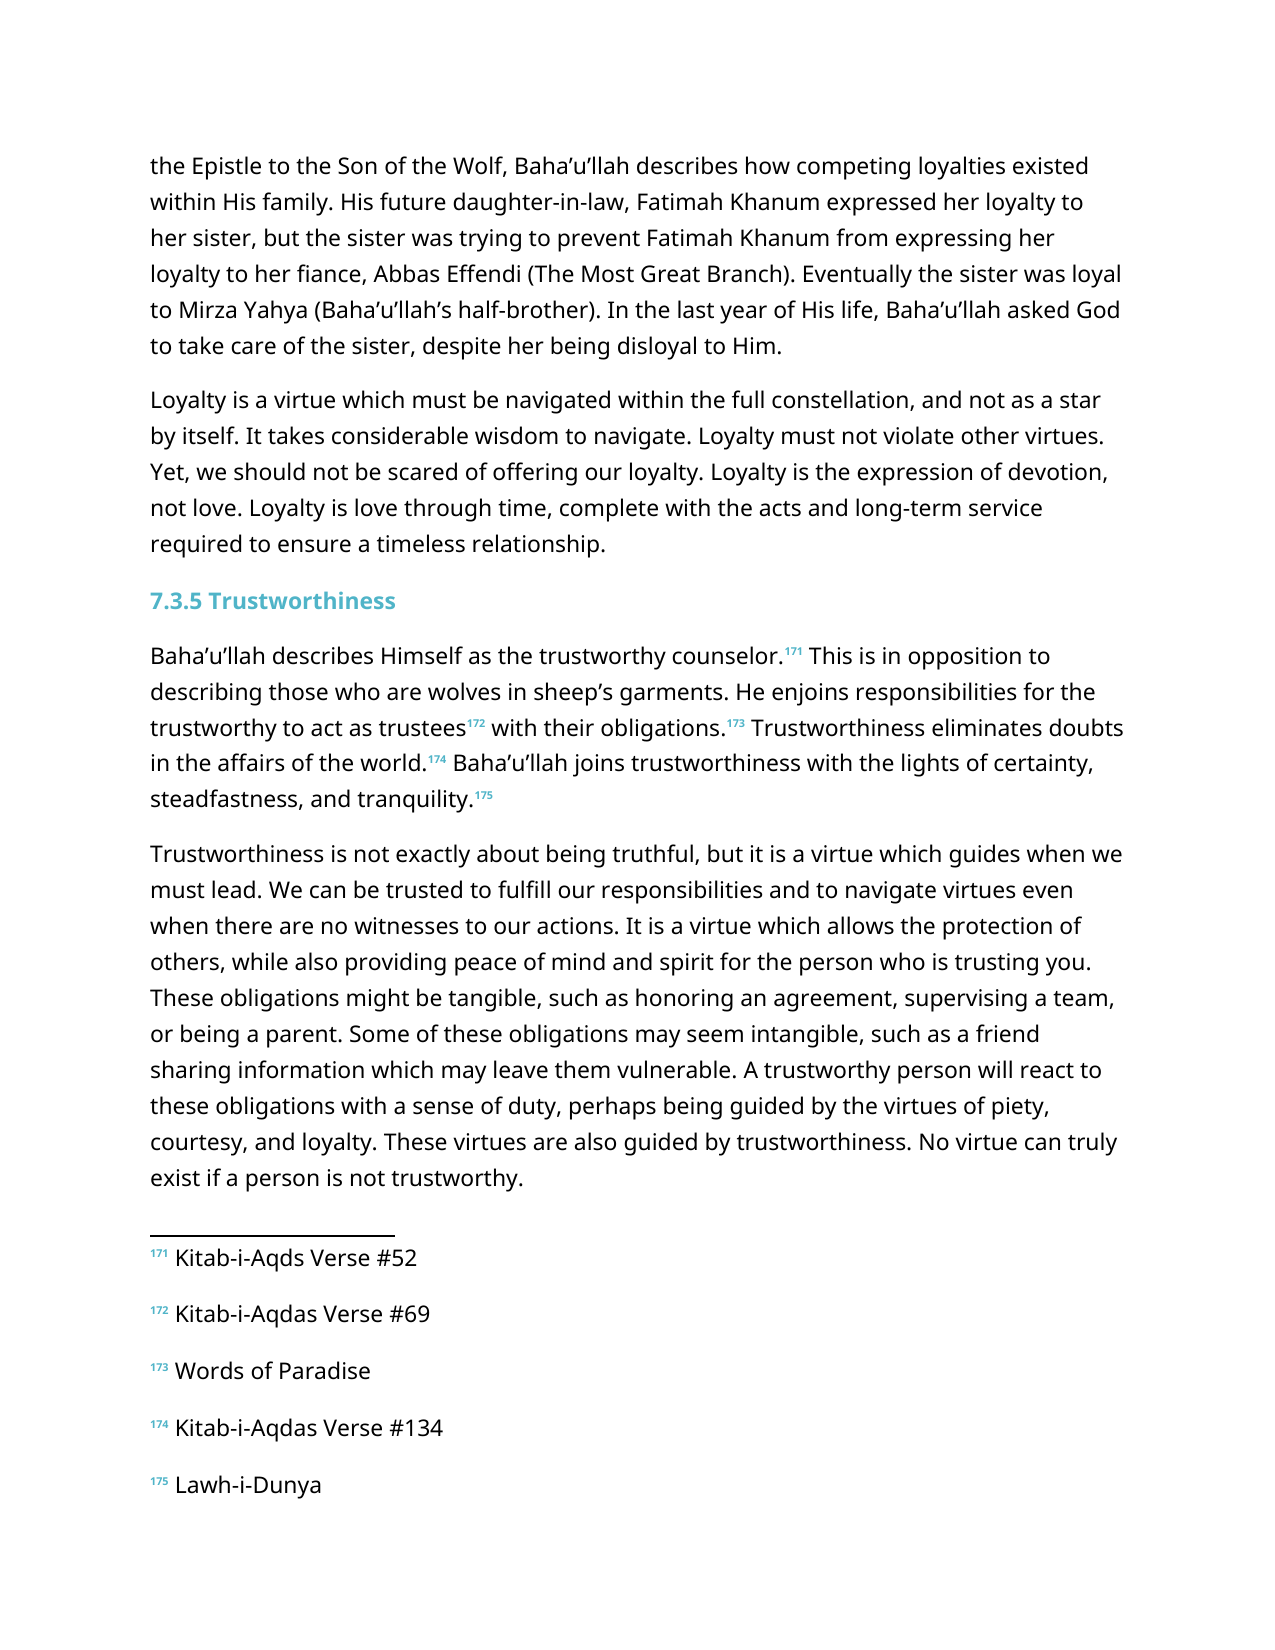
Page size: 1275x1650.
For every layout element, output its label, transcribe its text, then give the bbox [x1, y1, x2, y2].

text Loyalty is a virtue which must be navigated within the full constellation, and not as a star by itself. It takes considerable wisdom to navigate. Loyalty must not violate other virtues. Yet, we should not be scared of offering our loyalty. Loyalty is the expression of devotion, not love. Loyalty is love through time, complete with the acts and long-term service required to ensure a timeless relationship. [150, 384, 1125, 559]
subtitle 7.3.5 Trustworthiness [150, 585, 1125, 616]
text Baha’u’llah describes Himself as the trustworthy counselor. This is in opposition to describing those who are wolves in sheep’s garments. He enjoins responsibilities for the trustworthy to act as trustees with their obligations. Trustworthiness eliminates doubts in the affairs of the world. Baha’u’llah joins trustworthiness with the lights of certainty, steadfastness, and tranquility. [150, 639, 1125, 814]
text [150, 150, 1125, 361]
text Trustworthiness is not exactly about being truthful, but it is a virtue which guides when we must lead. We can be trusted to fulfill our responsibilities and to navigate virtues even when there are no witnesses to our actions. It is a virtue which allows the protection of others, while also providing peace of mind and spirit for the person who is trusting you. These obligations might be tangible, such as honoring an agreement, supervising a team, or being a parent. Some of these obligations may seem intangible, such as a friend sharing information which may leave them vulnerable. A trustworthy person will react to these obligations with a sense of duty, perhaps being guided by the virtues of piety, courtesy, and loyalty. These virtues are also guided by trustworthiness. No virtue can truly exist if a person is not trustworthy. [150, 838, 1125, 1193]
